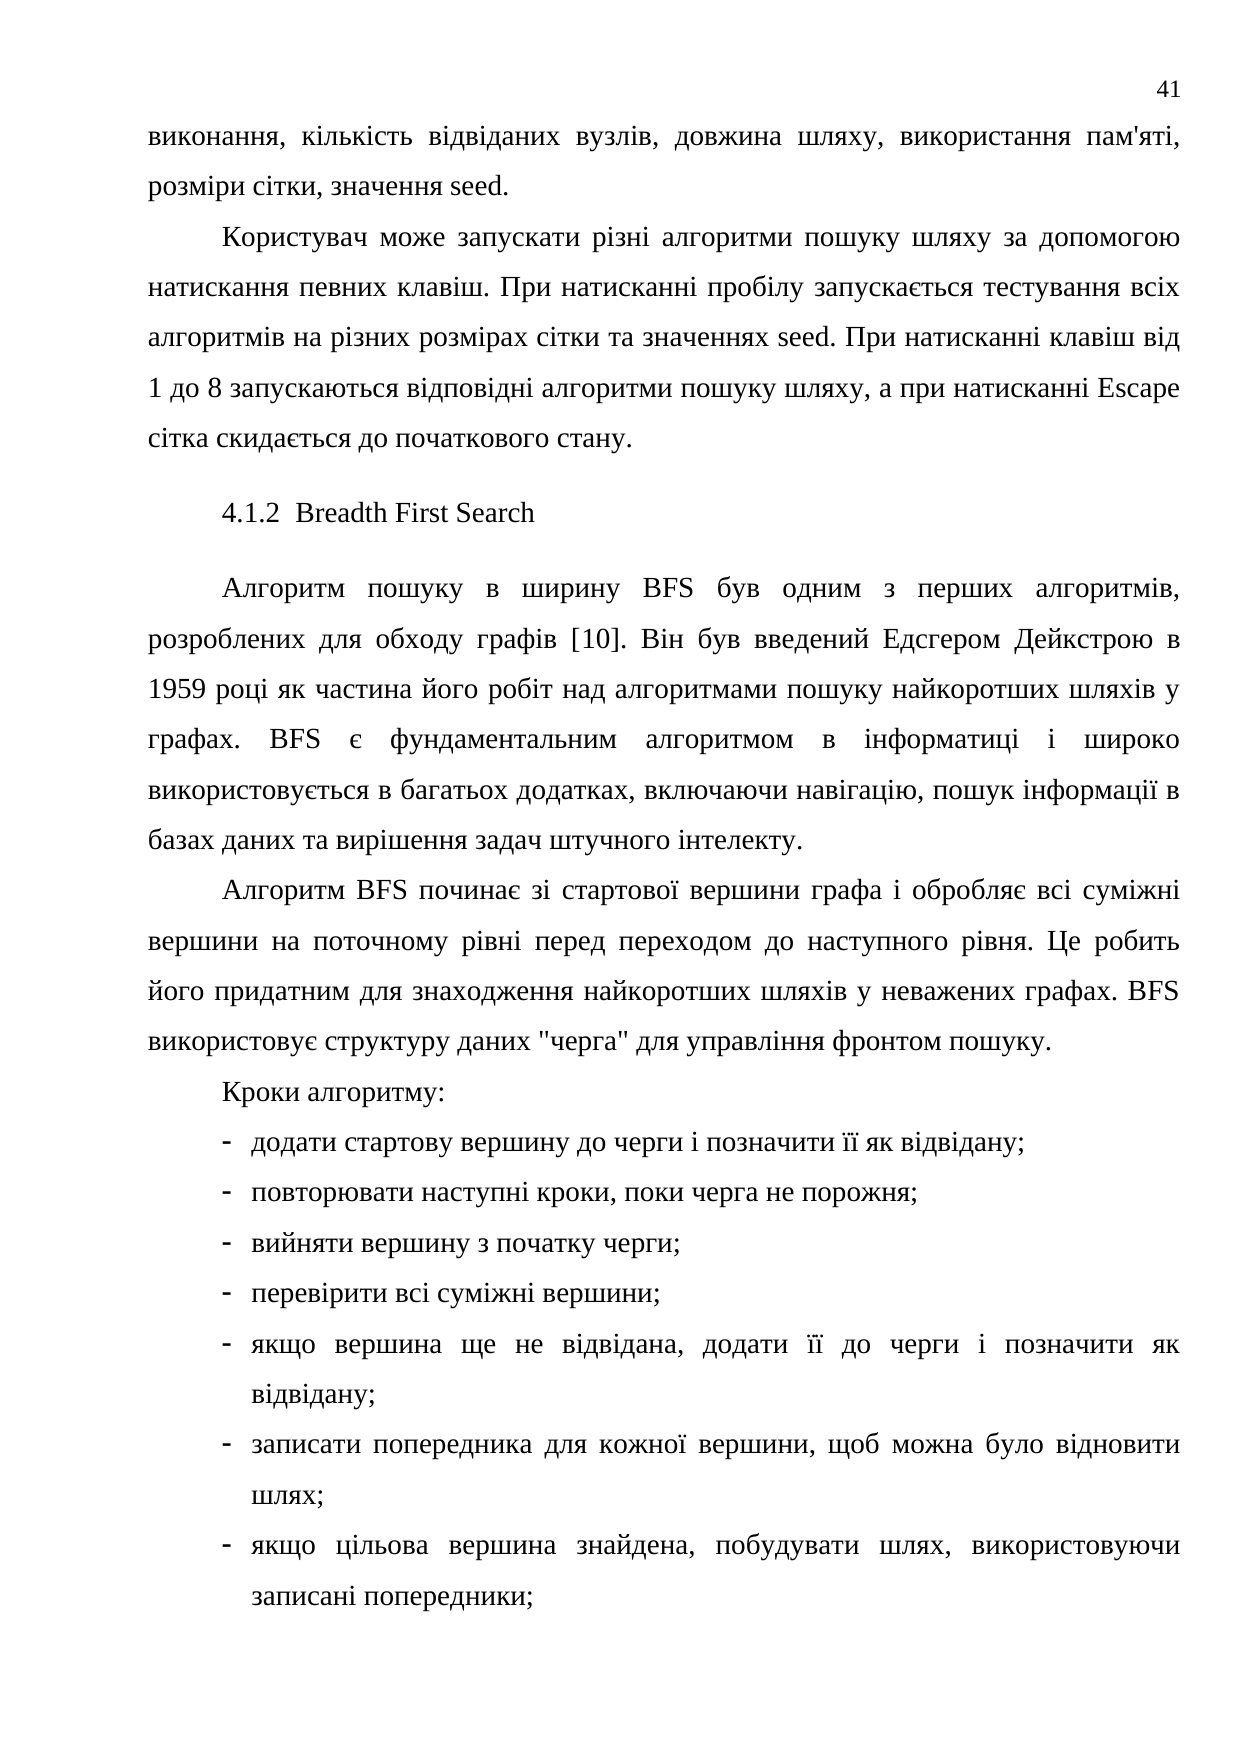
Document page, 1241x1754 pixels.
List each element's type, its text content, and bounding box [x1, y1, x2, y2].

text Кроки алгоритму: [148, 1074, 1181, 1107]
text повторювати наступні кроки, поки черга не порожня; [222, 1174, 1181, 1208]
text Алгоритм BFS починає зі стартової вершини графа і обробляє всі суміжні вершини на поточному рівні перед переходом до наступного рівня. Це робить його придатним для знаходження найкоротших шляхів у неважених графах. BFS використовує структуру даних "черга" для управління фронтом пошуку. [148, 872, 1181, 1057]
text записати попередника для кожної вершини, щоб можна було відновити шлях; [222, 1426, 1181, 1510]
text Алгоритм пошуку в ширину BFS був одним з перших алгоритмів, розроблених для обходу графів [10]. Він був введений Едсгером Дейкстрою в 1959 році як частина його робіт над алгоритмами пошуку найкоротших шляхів у графах. BFS є фундаментальним алгоритмом в інформатиці і широко використовується в багатьох додатках, включаючи навігацію, пошук інформації в базах даних та вирішення задач штучного інтелекту. [148, 571, 1181, 856]
text перевірити всі суміжні вершини; [222, 1275, 1181, 1309]
text якщо цільова вершина знайдена, побудувати шлях, використовуючи записані попередники; [222, 1527, 1181, 1611]
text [148, 118, 1181, 202]
text додати стартову вершину до черги і позначити її як відвідану; [222, 1124, 1181, 1158]
subtitle Breadth First Search [222, 495, 1181, 529]
text вийняти вершину з початку черги; [222, 1225, 1181, 1258]
text Користувач може запускати різні алгоритми пошуку шляху за допомогою натискання певних клавіш. При натисканні пробілу запускається тестування всіх алгоритмів на різних розмірах сітки та значеннях seed. При натисканні клавіш від 1 до 8 запускаються відповідні алгоритми пошуку шляху, а при натисканні Escape сітка скидається до початкового стану. [148, 219, 1181, 453]
text якщо вершина ще не відвідана, додати її до черги і позначити як відвідану; [222, 1326, 1181, 1410]
